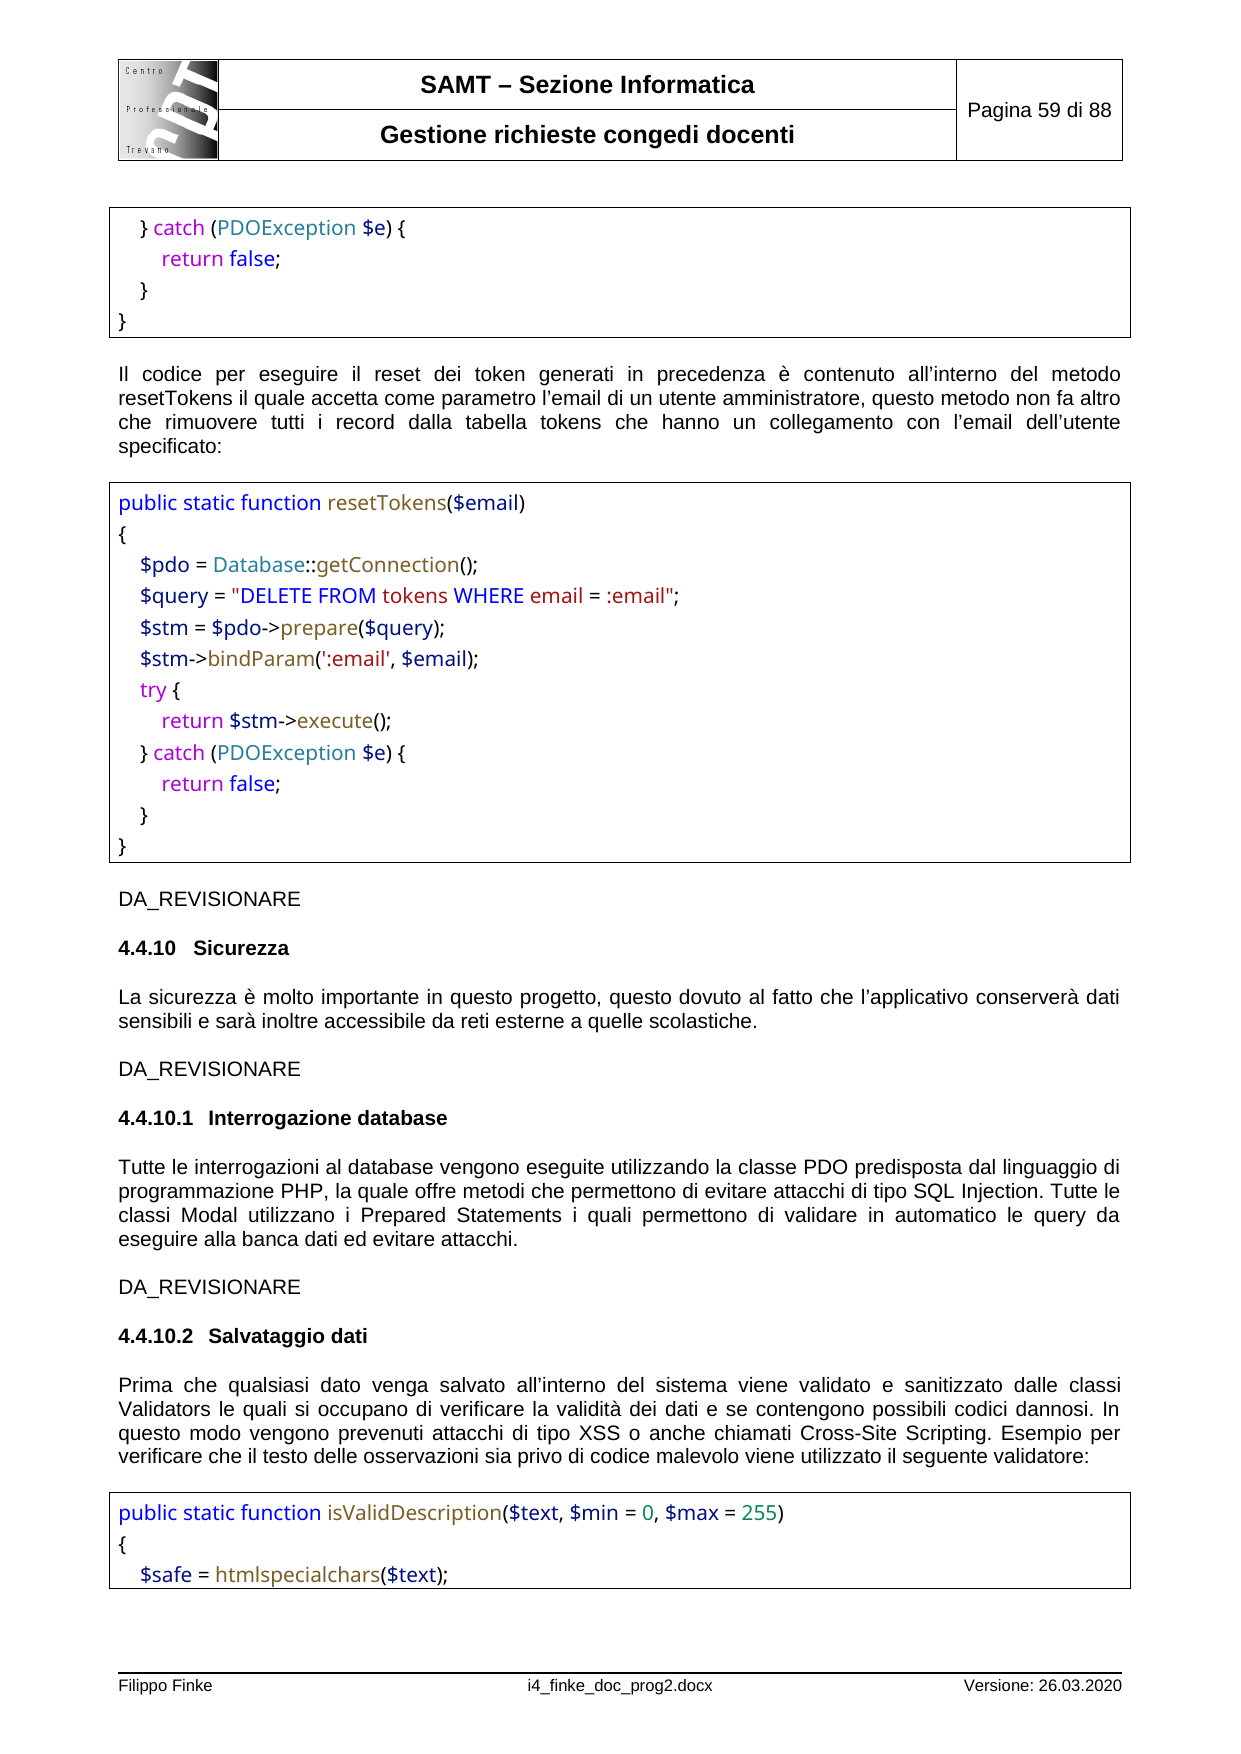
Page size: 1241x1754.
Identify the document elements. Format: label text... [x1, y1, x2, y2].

text Tutte le interrogazioni al database vengono eseguite utilizzando la classe PDO predisposta dal linguaggio di programmazione PHP, la quale offre metodi che permettono di evitare attacchi di tipo SQL Injection. Tutte le classi Modal utilizzano i Prepared Statements i quali permettono di validare in automatico le query da eseguire alla banca dati ed evitare attacchi. [118, 1155, 1122, 1251]
text Prima che qualsiasi dato venga salvato all’interno del sistema viene validato e sanitizzato dalle classi Validators le quali si occupano di verificare la validità dei dati e se contengono possibili codici dannosi. In questo modo vengono prevenuti attacchi di tipo XSS o anche chiamati Cross-Site Scripting. Esempio per verificare che il testo delle osservazioni sia privo di codice malevolo viene utilizzato il seguente validatore: [118, 1372, 1122, 1468]
text $stm = $pdo->prepare($query); [118, 610, 1122, 641]
subtitle Interrogazione database [118, 1106, 1122, 1130]
text public static function isValidDescription($text, $min = 0, $max = 255) [110, 1493, 1130, 1527]
text } [110, 301, 1130, 337]
text DA_REVISIONARE [118, 1057, 1122, 1081]
text Il codice per eseguire il reset dei token generati in precedenza è contenuto all’interno del metodo resetTokens il quale accetta come parametro l’email di un utente amministratore, questo metodo non fa altro che rimuovere tutti i record dalla tabella tokens che hanno un collegamento con l’email dell’utente specificato: [118, 362, 1122, 458]
text { [118, 1527, 1122, 1558]
text $stm->bindParam(':email', $email); [118, 641, 1122, 672]
text $pdo = Database::getConnection(); [118, 547, 1122, 579]
text } [110, 826, 1130, 862]
subtitle Salvataggio dati [118, 1323, 1122, 1347]
picture [118, 60, 218, 159]
text $safe = htmlspecialchars($text); [118, 1558, 1122, 1588]
text La sicurezza è molto importante in questo progetto, questo dovuto al fatto che l’applicativo conserverà dati sensibili e sarà inoltre accessibile da reti esterne a quelle scolastiche. [118, 985, 1122, 1033]
text try { [118, 672, 1122, 704]
text return false; [118, 241, 1122, 272]
text return false; [118, 766, 1122, 797]
text $query = "DELETE FROM tokens WHERE email = :email"; [118, 579, 1122, 610]
text { [118, 516, 1122, 547]
text DA_REVISIONARE [118, 1274, 1122, 1298]
text } catch (PDOException $e) { [110, 208, 1130, 241]
subtitle Sicurezza [118, 936, 1122, 960]
text public static function resetTokens($email) [110, 483, 1130, 516]
text } [118, 272, 1122, 301]
text return $stm->execute(); [118, 704, 1122, 735]
text } catch (PDOException $e) { [118, 735, 1122, 766]
text DA_REVISIONARE [118, 887, 1122, 911]
text } [118, 797, 1122, 826]
